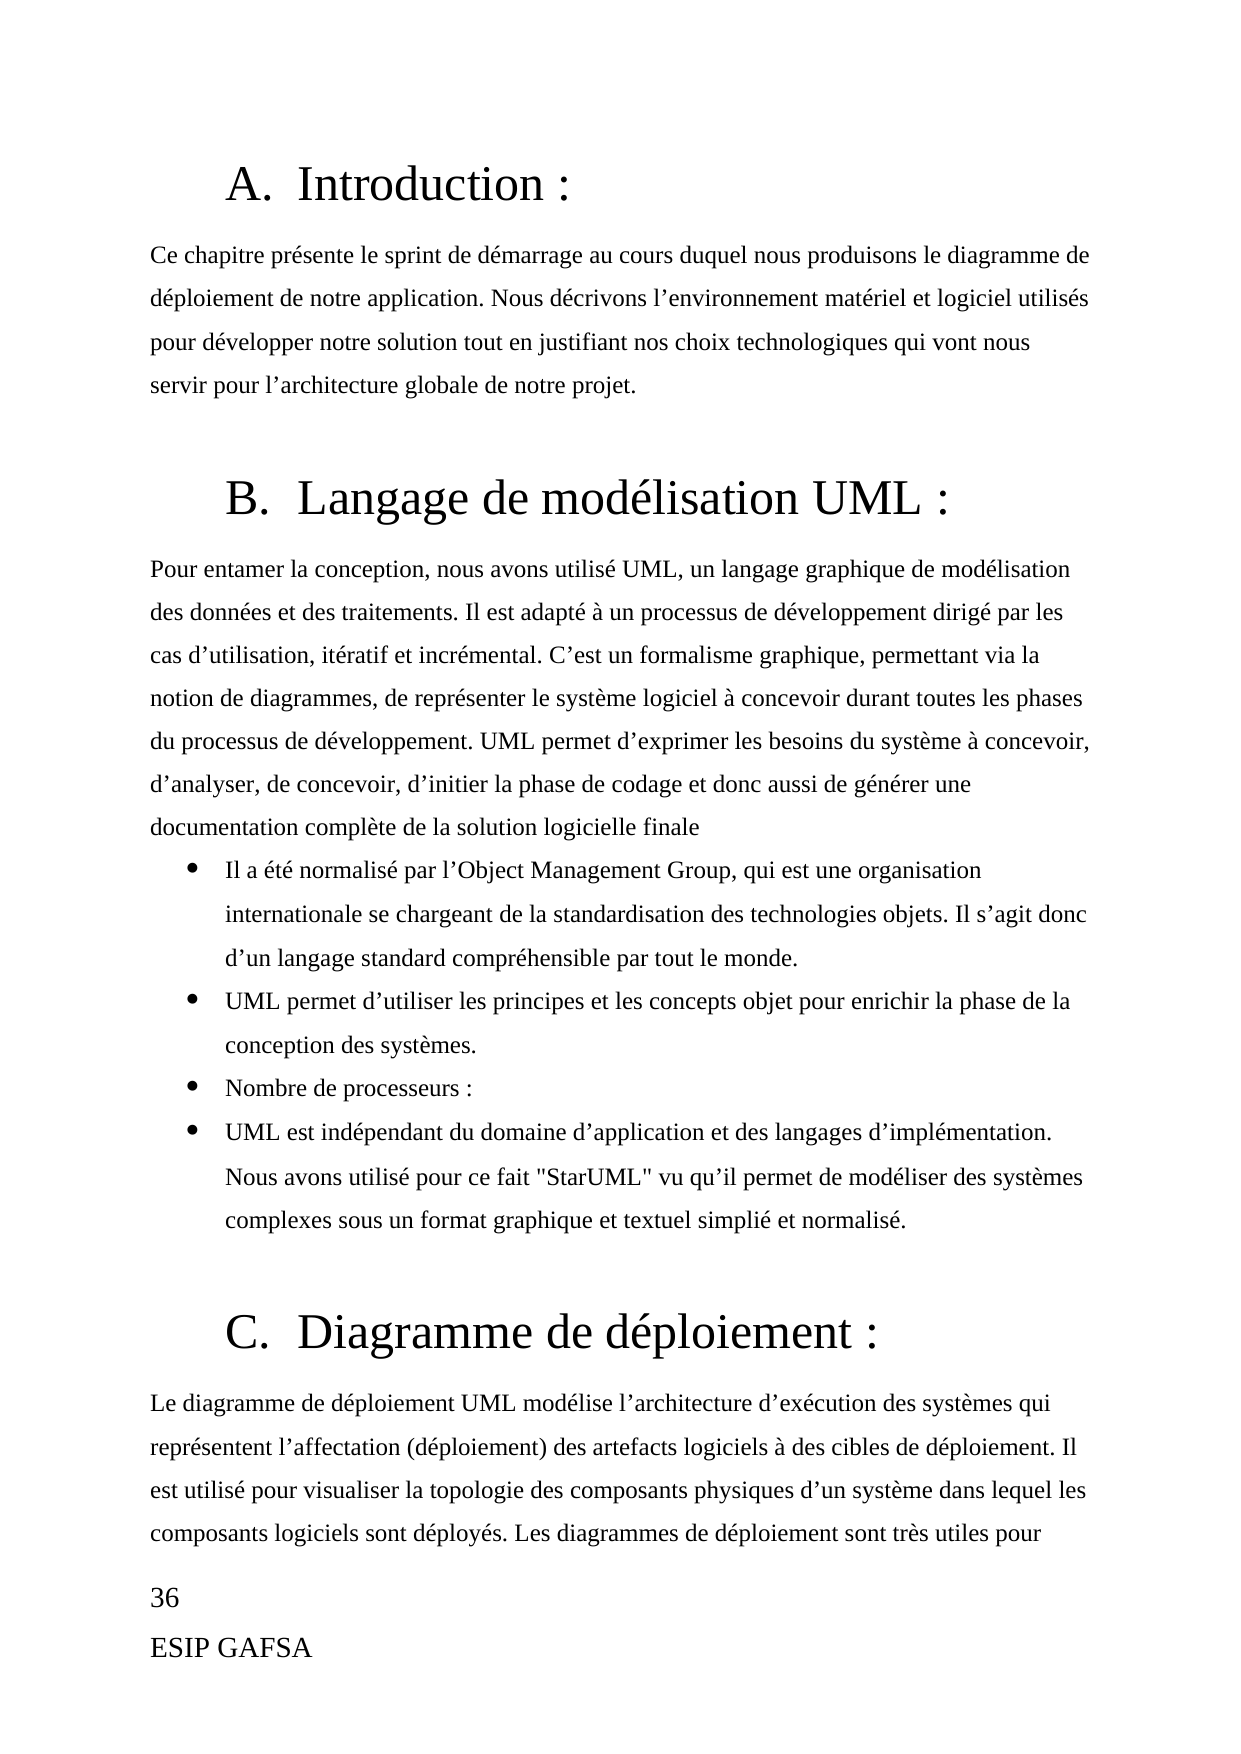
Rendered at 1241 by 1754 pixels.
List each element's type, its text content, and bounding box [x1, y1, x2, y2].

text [150, 1388, 1090, 1547]
list UML est indépendant du domaine d’application et des langages d’implémentation. Nous avons utilisé pour ce fait "StarUML" vu qu’il permet de modéliser des systèmes complexes sous un format graphique et textuel simplié et normalisé. [187, 1117, 1090, 1233]
list Il a été normalisé par l’Object Management Group, qui est une organisation internationale se chargeant de la standardisation des technologies objets. Il s’agit donc d’un langage standard compréhensible par tout le monde. [187, 856, 1090, 971]
list UML permet d’utiliser les principes et les concepts objet pour enrichir la phase de la conception des systèmes. [187, 986, 1090, 1059]
subtitle Langage de modélisation UML : [225, 467, 1090, 525]
subtitle Diagramme de déploiement : [225, 1302, 1090, 1360]
subtitle Introduction : [225, 154, 1090, 212]
text Pour entamer la conception, nous avons utilisé UML, un langage graphique de modélisation des données et des traitements. Il est adapté à un processus de développement dirigé par les cas d’utilisation, itératif et incrémental. C’est un formalisme graphique, permettant via la notion de diagrammes, de représenter le système logiciel à concevoir durant toutes les phases du processus de développement. UML permet d’exprimer les besoins du système à concevoir, d’analyser, de concevoir, d’initier la phase de codage et donc aussi de générer une documentation complète de la solution logicielle finale [150, 554, 1090, 841]
text Ce chapitre présente le sprint de démarrage au cours duquel nous produisons le diagramme de déploiement de notre application. Nous décrivons l’environnement matériel et logiciel utilisés pour développer notre solution tout en justifiant nos choix technologiques qui vont nous servir pour l’architecture globale de notre projet. [150, 240, 1090, 398]
list Nombre de processeurs : [187, 1073, 1090, 1103]
